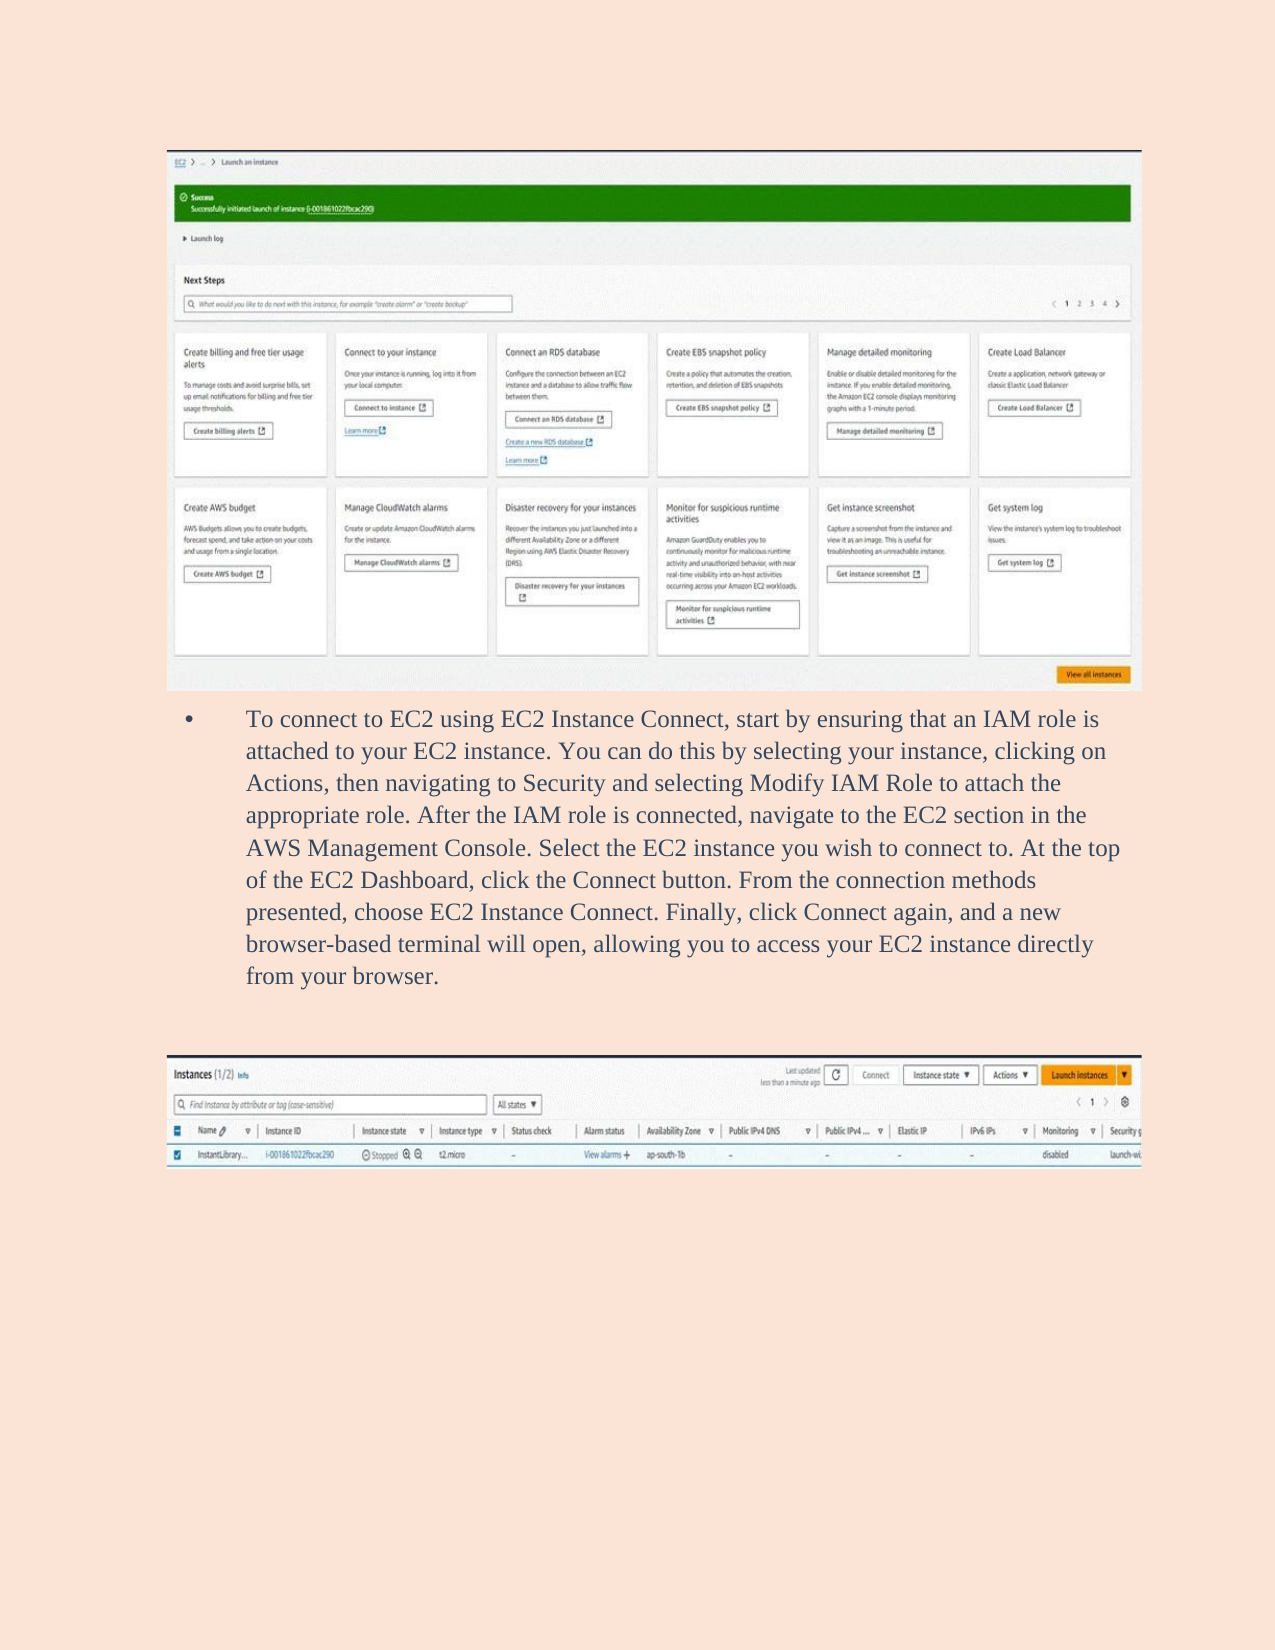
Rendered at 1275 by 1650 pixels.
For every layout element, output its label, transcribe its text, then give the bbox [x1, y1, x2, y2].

picture [166, 150, 1142, 691]
picture [166, 1055, 1142, 1169]
list To connect to EC2 using EC2 Instance Connect, start by ensuring that an IAM role is attached to your EC2 instance. You can do this by selecting your instance, clicking on Actions, then navigating to Security and selecting Modify IAM Role to attach the appropriate role. After the IAM role is connected, navigate to the EC2 section in the AWS Management Console. Select the EC2 instance you wish to connect to. At the top of the EC2 Dashboard, click the Connect button. From the connection methods presented, choose EC2 Instance Connect. Finally, click Connect again, and a new browser-based terminal will open, allowing you to access your EC2 instance directly from your browser. [184, 704, 1138, 991]
